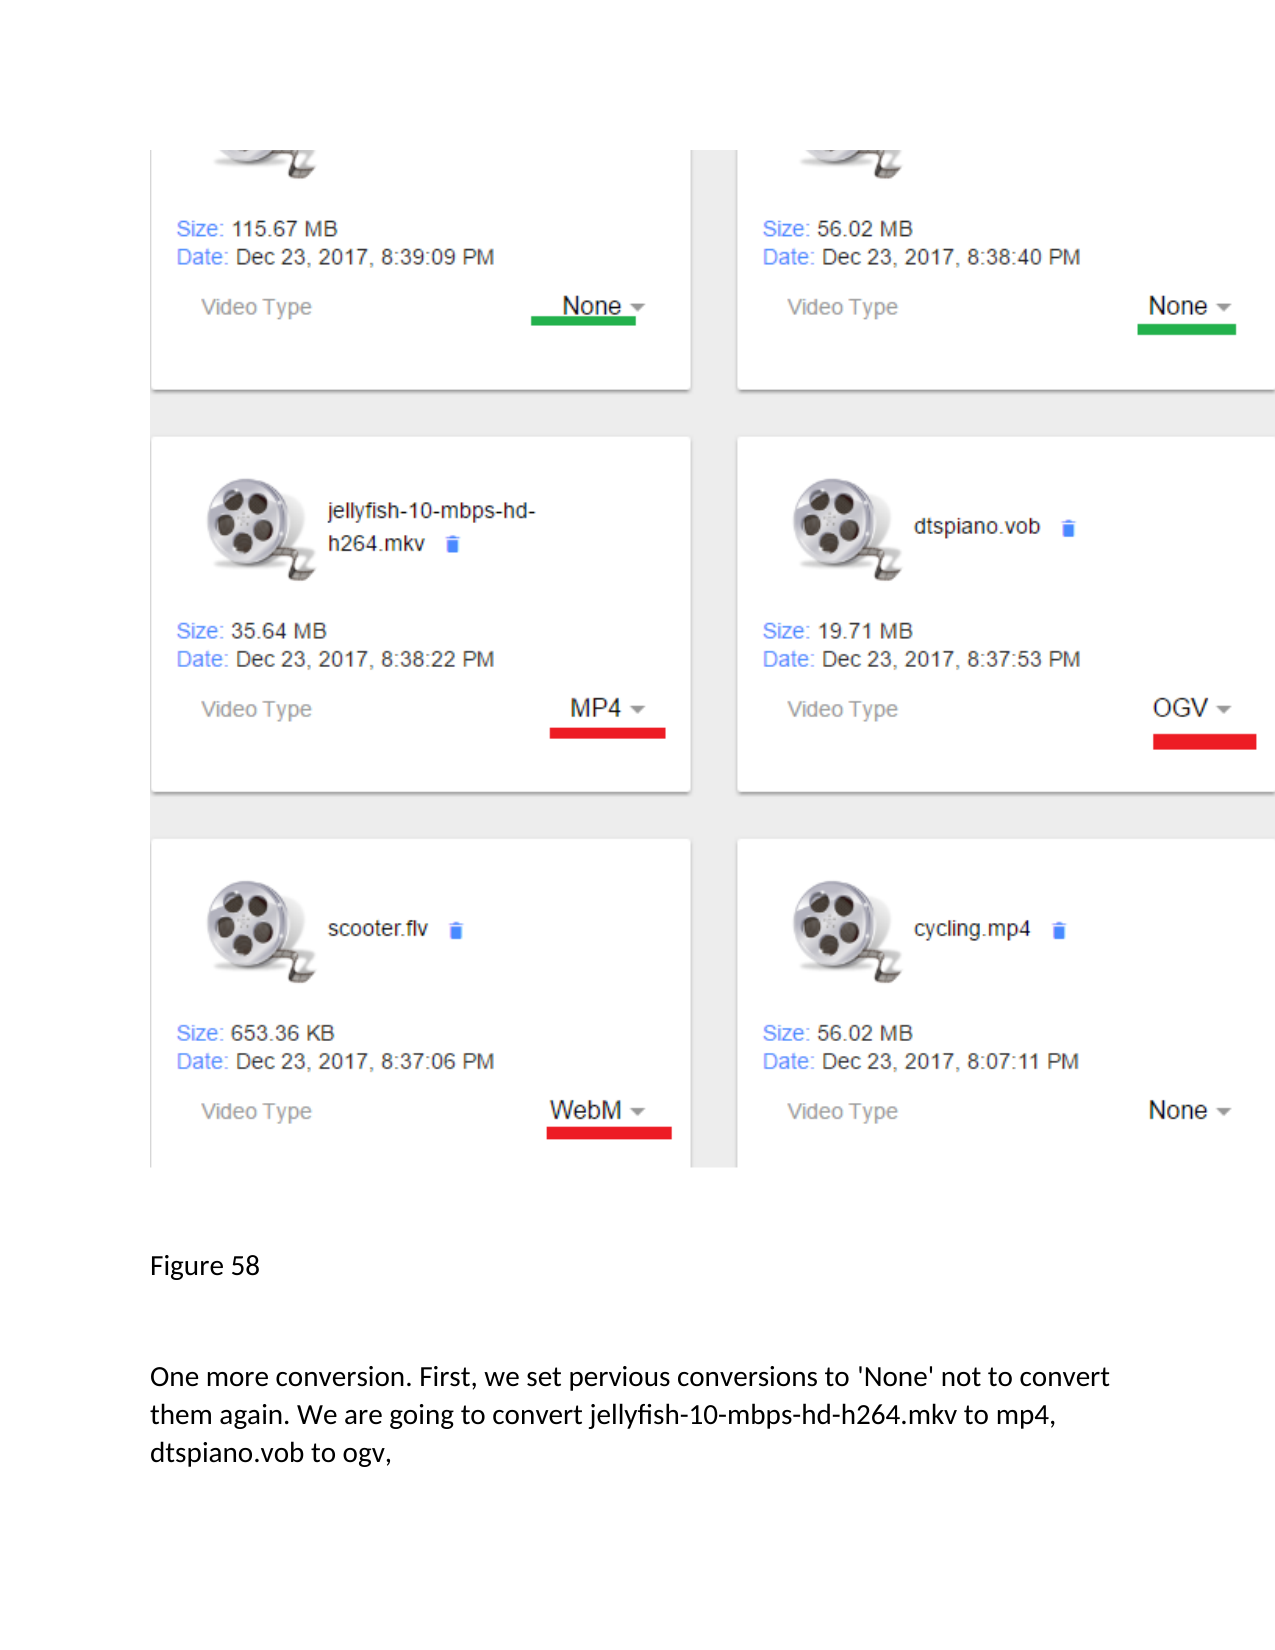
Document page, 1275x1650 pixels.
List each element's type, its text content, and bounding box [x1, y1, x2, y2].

text One more conversion. First, we set pervious conversions to 'None' not to convert them again. We are going to convert jellyfish-10-mbps-hd-h264.mkv to mp4, dtspiano.vob to ogv, [150, 1358, 1125, 1470]
text Figure 58 [150, 1247, 1125, 1283]
picture [150, 150, 1275, 1174]
